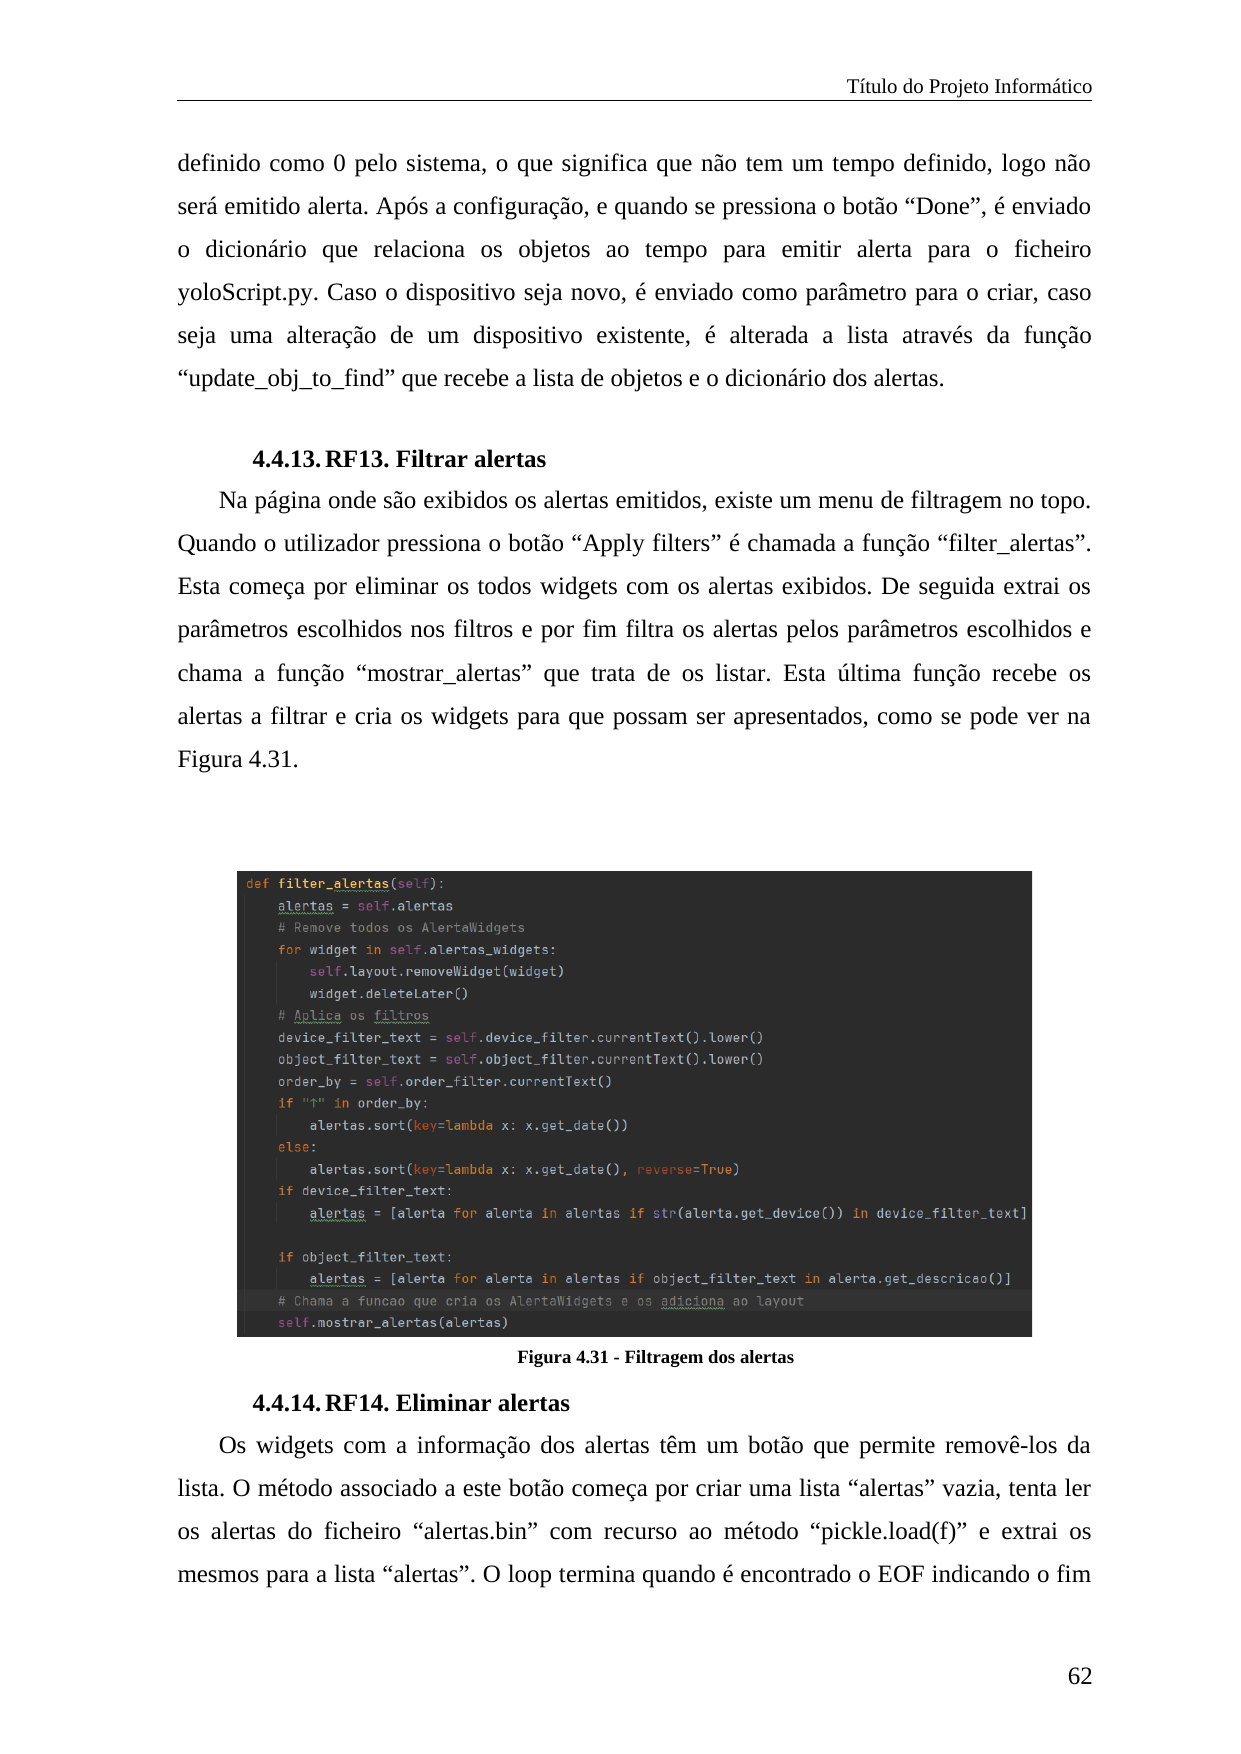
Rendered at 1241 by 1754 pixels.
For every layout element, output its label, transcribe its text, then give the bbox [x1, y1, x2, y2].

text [177, 148, 1092, 392]
text Na página onde são exibidos os alertas emitidos, existe um menu de filtragem no topo. Quando o utilizador pressiona o botão “Apply filters” é chamada a função “filter_alertas”. Esta começa por eliminar os todos widgets com os alertas exibidos. De seguida extrai os parâmetros escolhidos nos filtros e por fim filtra os alertas pelos parâmetros escolhidos e chama a função “mostrar_alertas” que trata de os listar. Esta última função recebe os alertas a filtrar e cria os widgets para que possam ser apresentados, como se pode ver na Figura 4.9. [177, 485, 1092, 773]
picture [237, 871, 1033, 1337]
subtitle RF13. Filtrar alertas [252, 444, 1092, 473]
subtitle RF14. Eliminar alertas [252, 1368, 1092, 1417]
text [177, 1430, 1092, 1588]
